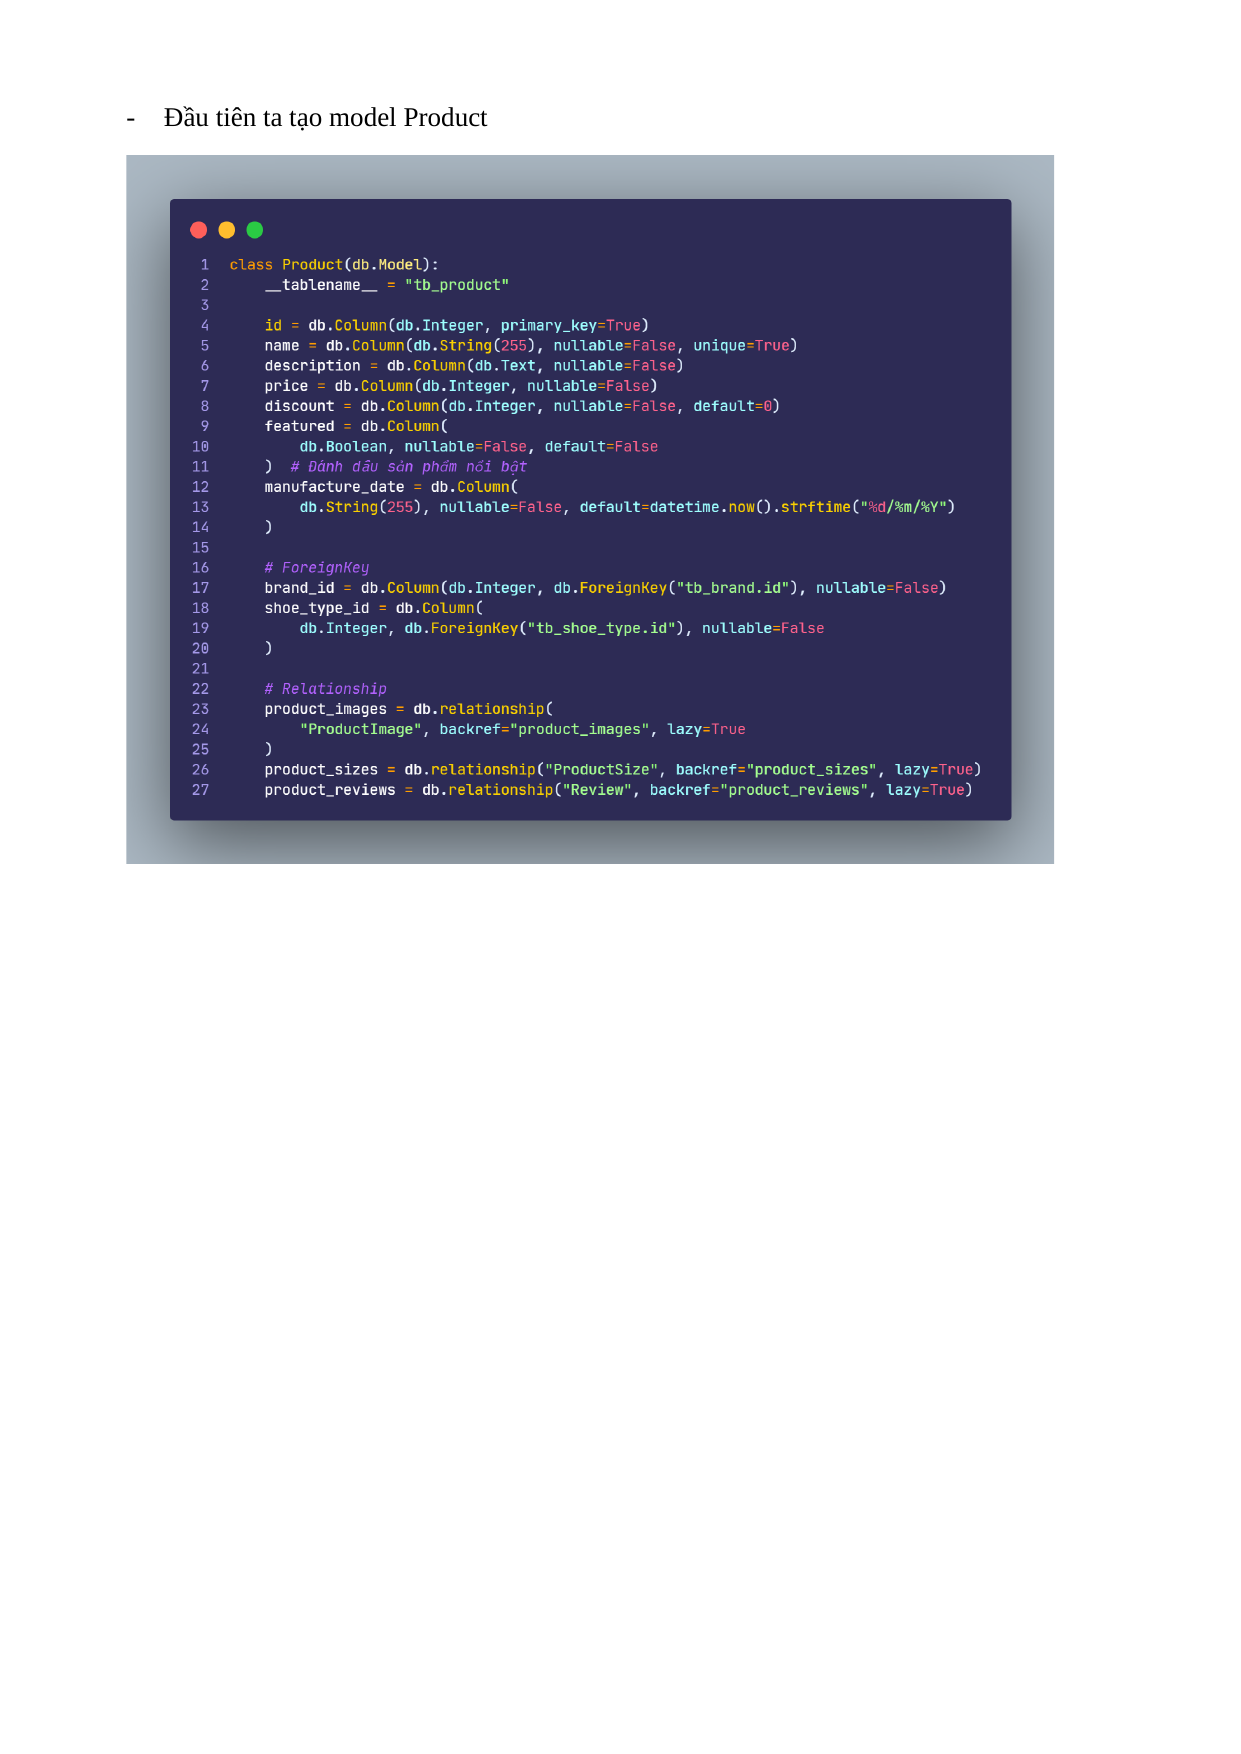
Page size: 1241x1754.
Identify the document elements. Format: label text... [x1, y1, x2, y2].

list Đầu tiên ta tạo model Product [126, 101, 1152, 132]
picture [126, 155, 1055, 864]
